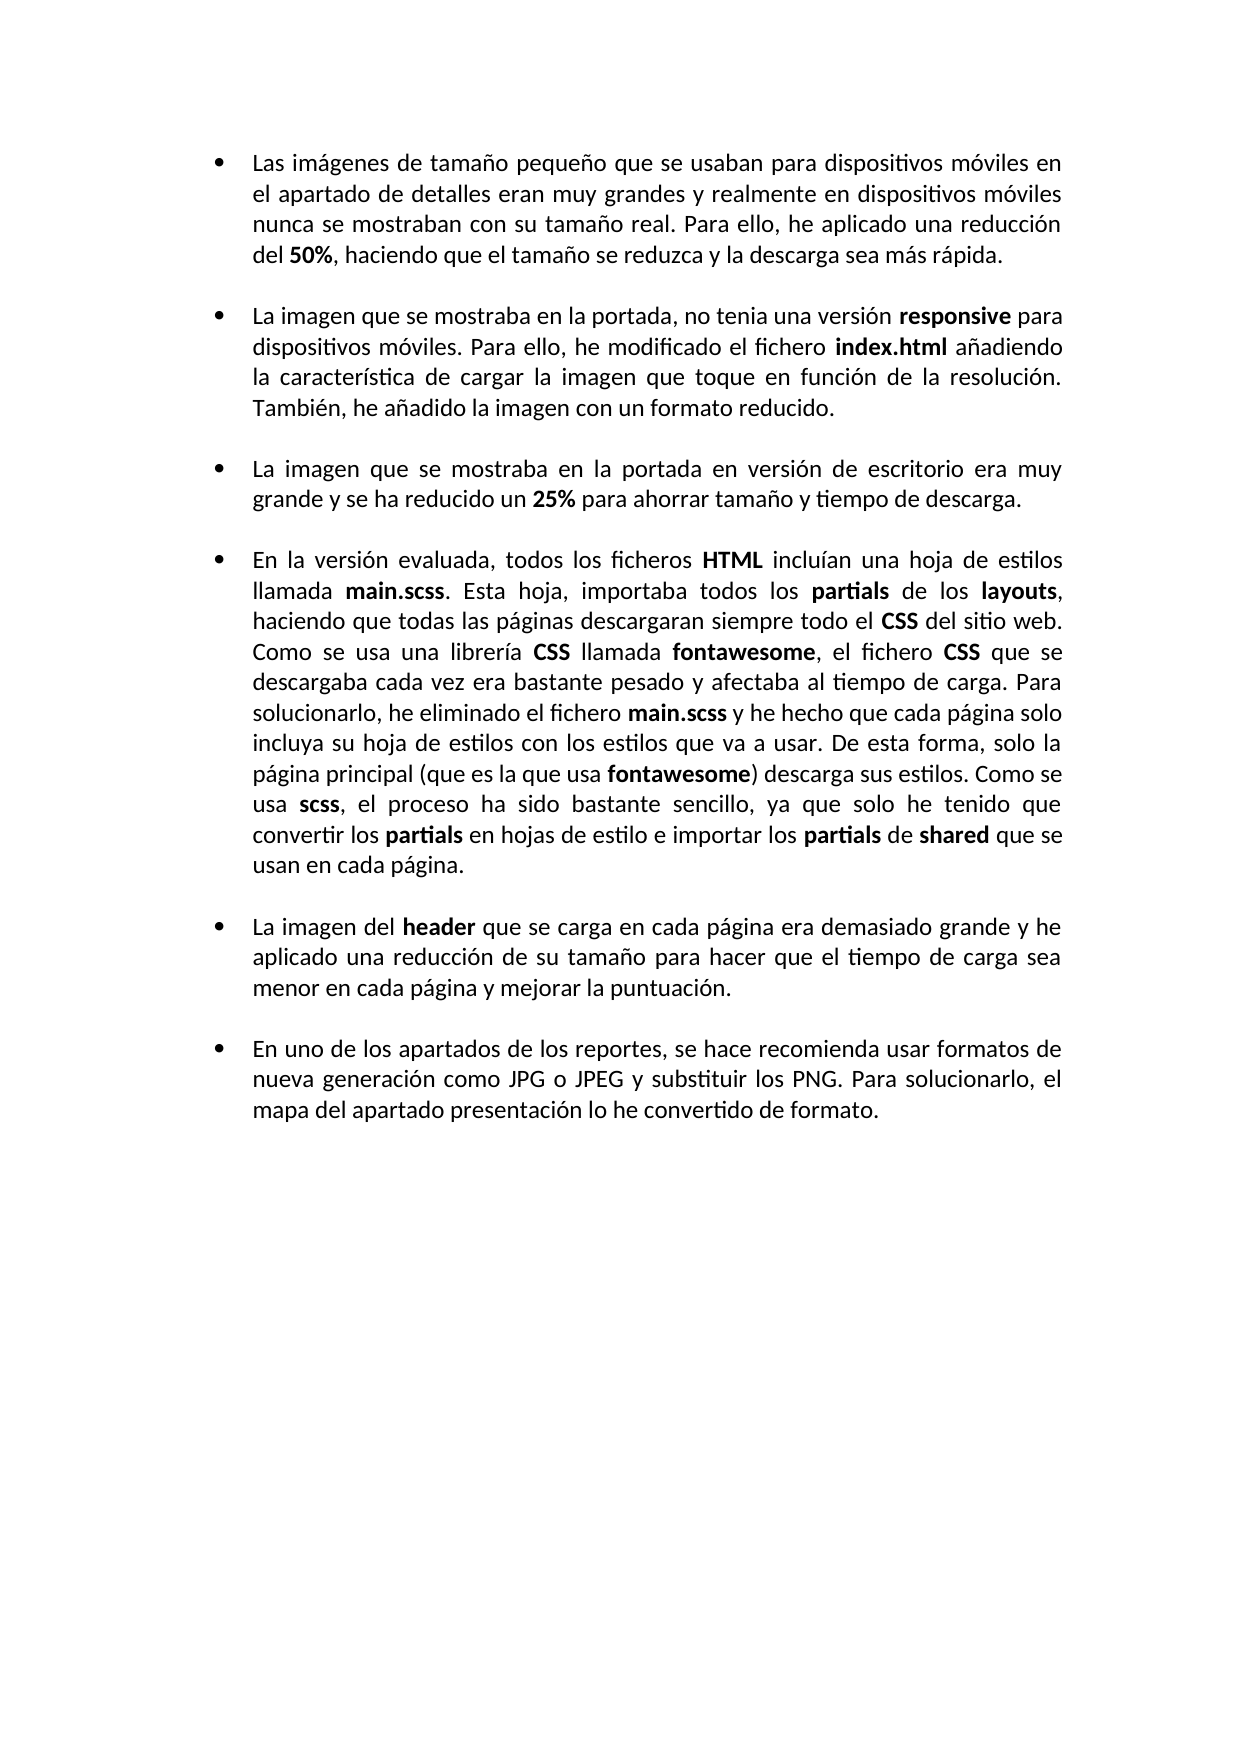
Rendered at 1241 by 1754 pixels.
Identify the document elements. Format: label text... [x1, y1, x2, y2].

list En la versión evaluada, todos los ficheros HTML incluían una hoja de estilos llamada main.scss. Esta hoja, importaba todos los partials de los layouts, haciendo que todas las páginas descargaran siempre todo el CSS del sitio web. Como se usa una librería CSS llamada fontawesome, el fichero CSS que se descargaba cada vez era bastante pesado y afectaba al tiempo de carga. Para solucionarlo, he eliminado el fichero main.scss y he hecho que cada página solo incluya su hoja de estilos con los estilos que va a usar. De esta forma, solo la página principal (que es la que usa fontawesome) descarga sus estilos. Como se usa scss, el proceso ha sido bastante sencillo, ya que solo he tenido que convertir los partials en hojas de estilo e importar los partials de shared que se usan en cada página. [215, 544, 1063, 880]
list En uno de los apartados de los reportes, se hace recomienda usar formatos de nueva generación como JPG o JPEG y substituir los PNG. Para solucionarlo, el mapa del apartado presentación lo he convertido de formato. [215, 1033, 1063, 1124]
list Las imágenes de tamaño pequeño que se usaban para dispositivos móviles en el apartado de detalles eran muy grandes y realmente en dispositivos móviles nunca se mostraban con su tamaño real. Para ello, he aplicado una reducción del 50%, haciendo que el tamaño se reduzca y la descarga sea más rápida. [215, 148, 1063, 270]
list La imagen que se mostraba en la portada, no tenia una versión responsive para dispositivos móviles. Para ello, he modificado el fichero index.html añadiendo la característica de cargar la imagen que toque en función de la resolución. También, he añadido la imagen con un formato reducido. [215, 300, 1063, 422]
list La imagen que se mostraba en la portada en versión de escritorio era muy grande y se ha reducido un 25% para ahorrar tamaño y tiempo de descarga. [215, 453, 1063, 514]
list La imagen del header que se carga en cada página era demasiado grande y he aplicado una reducción de su tamaño para hacer que el tiempo de carga sea menor en cada página y mejorar la puntuación. [215, 911, 1063, 1002]
